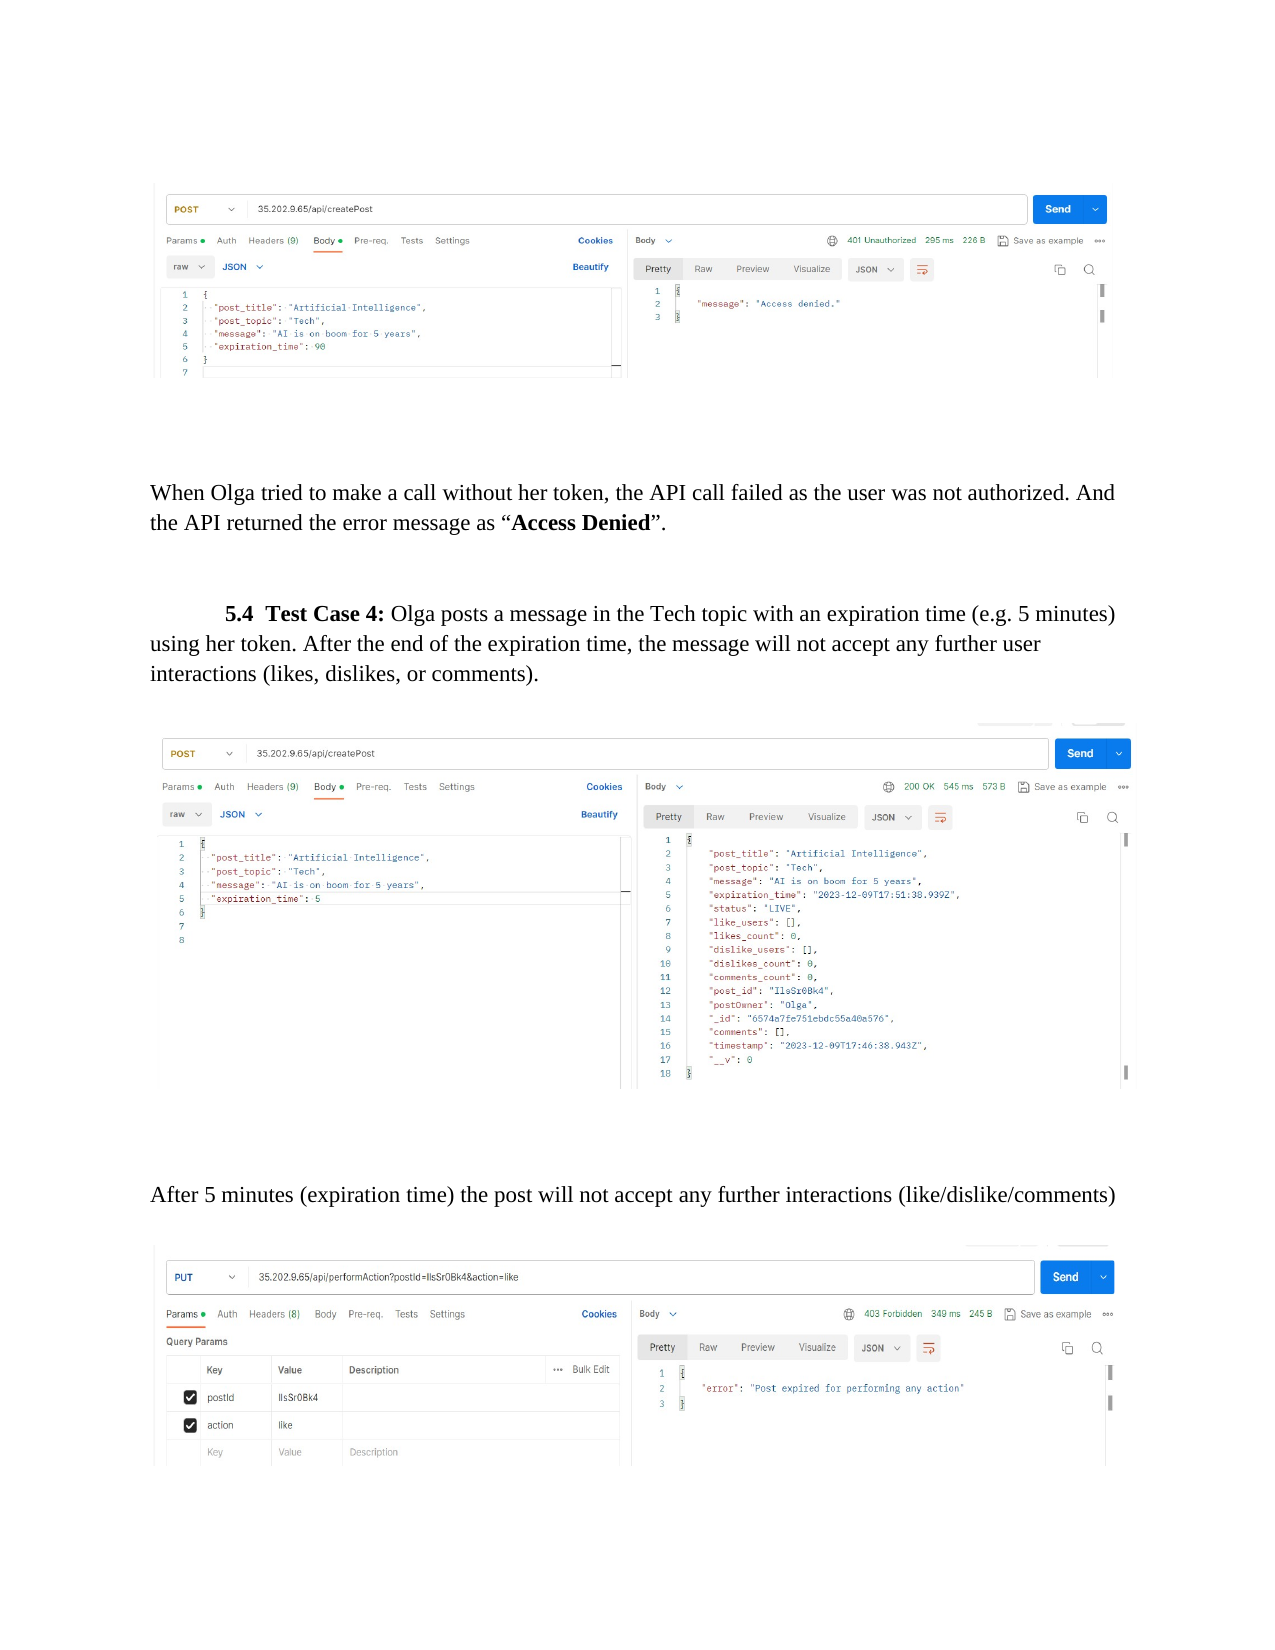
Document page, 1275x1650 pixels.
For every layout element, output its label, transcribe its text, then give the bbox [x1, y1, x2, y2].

picture [153, 183, 1113, 378]
text When Olga tried to make a call without her token, the API call failed as the user was not authorized. And the API returned the error message as “Access Denied”. [150, 479, 1123, 535]
list Test Case 4: Olga posts a message in the Tech topic with an expiration time (e.g. 5 minutes) using her token. After the end of the expiration time, the message will not accept any further user interactions (likes, dislikes, or comments). [150, 600, 1118, 687]
text After 5 minutes (expiration time) the post will not accept any further interactions (like/dislike/comments) [150, 1181, 1214, 1208]
picture [153, 1245, 1115, 1466]
picture [157, 723, 1137, 1089]
